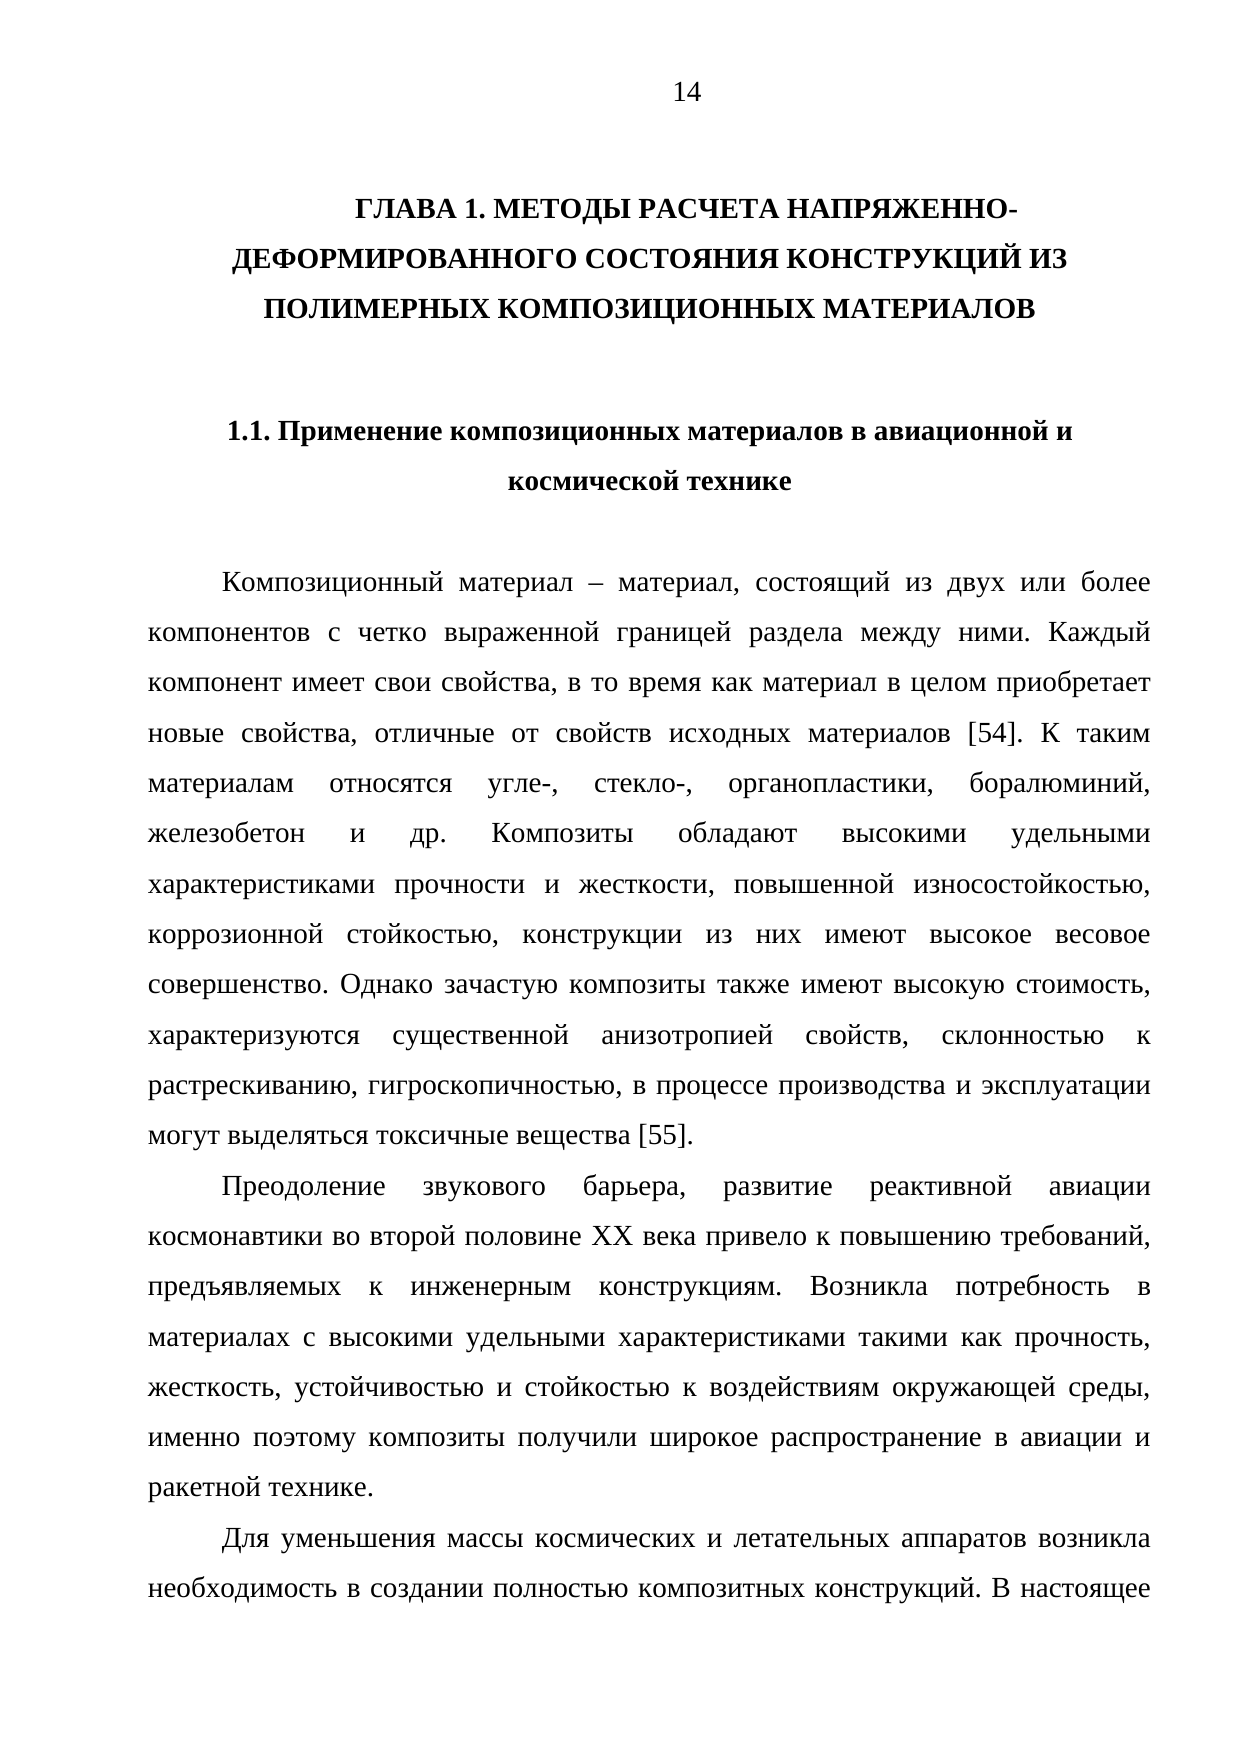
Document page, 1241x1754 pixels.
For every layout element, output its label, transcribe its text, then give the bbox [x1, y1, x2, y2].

subtitle 1.1. Применение композиционных материалов в авиационной и космической технике [148, 413, 1152, 497]
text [148, 1520, 1152, 1604]
text Композиционный материал – материал, состоящий из двух или более компонентов с четко выраженной границей раздела между ними. Каждый компонент имеет свои свойства, в то время как материал в целом приобретает новые свойства, отличные от свойств исходных материалов [54]. К таким материалам относятся угле-, стекло-, органопластики, боралюминий, железобетон и др. Композиты обладают высокими удельными характеристиками прочности и жесткости, повышенной износостойкостью, коррозионной стойкостью, конструкции из них имеют высокое весовое совершенство. Однако зачастую композиты также имеют высокую стоимость, характеризуются существенной анизотропией свойств, склонностью к растрескиванию, гигроскопичностью, в процессе производства и эксплуатации могут выделяться токсичные вещества [55]. [148, 564, 1152, 1151]
text Преодоление звукового барьера, развитие реактивной авиации космонавтики во второй половине XX века привело к повышению требований, предъявляемых к инженерным конструкциям. Возникла потребность в материалах с высокими удельными характеристиками такими как прочность, жесткость, устойчивостью и стойкостью к воздействиям окружающей среды, именно поэтому композиты получили широкое распространение в авиации и ракетной технике. [148, 1168, 1152, 1503]
subtitle Глава 1. Методы расчета напряженно-деформированного состояния конструкций из полимерных композиционных материалов [148, 191, 1152, 325]
